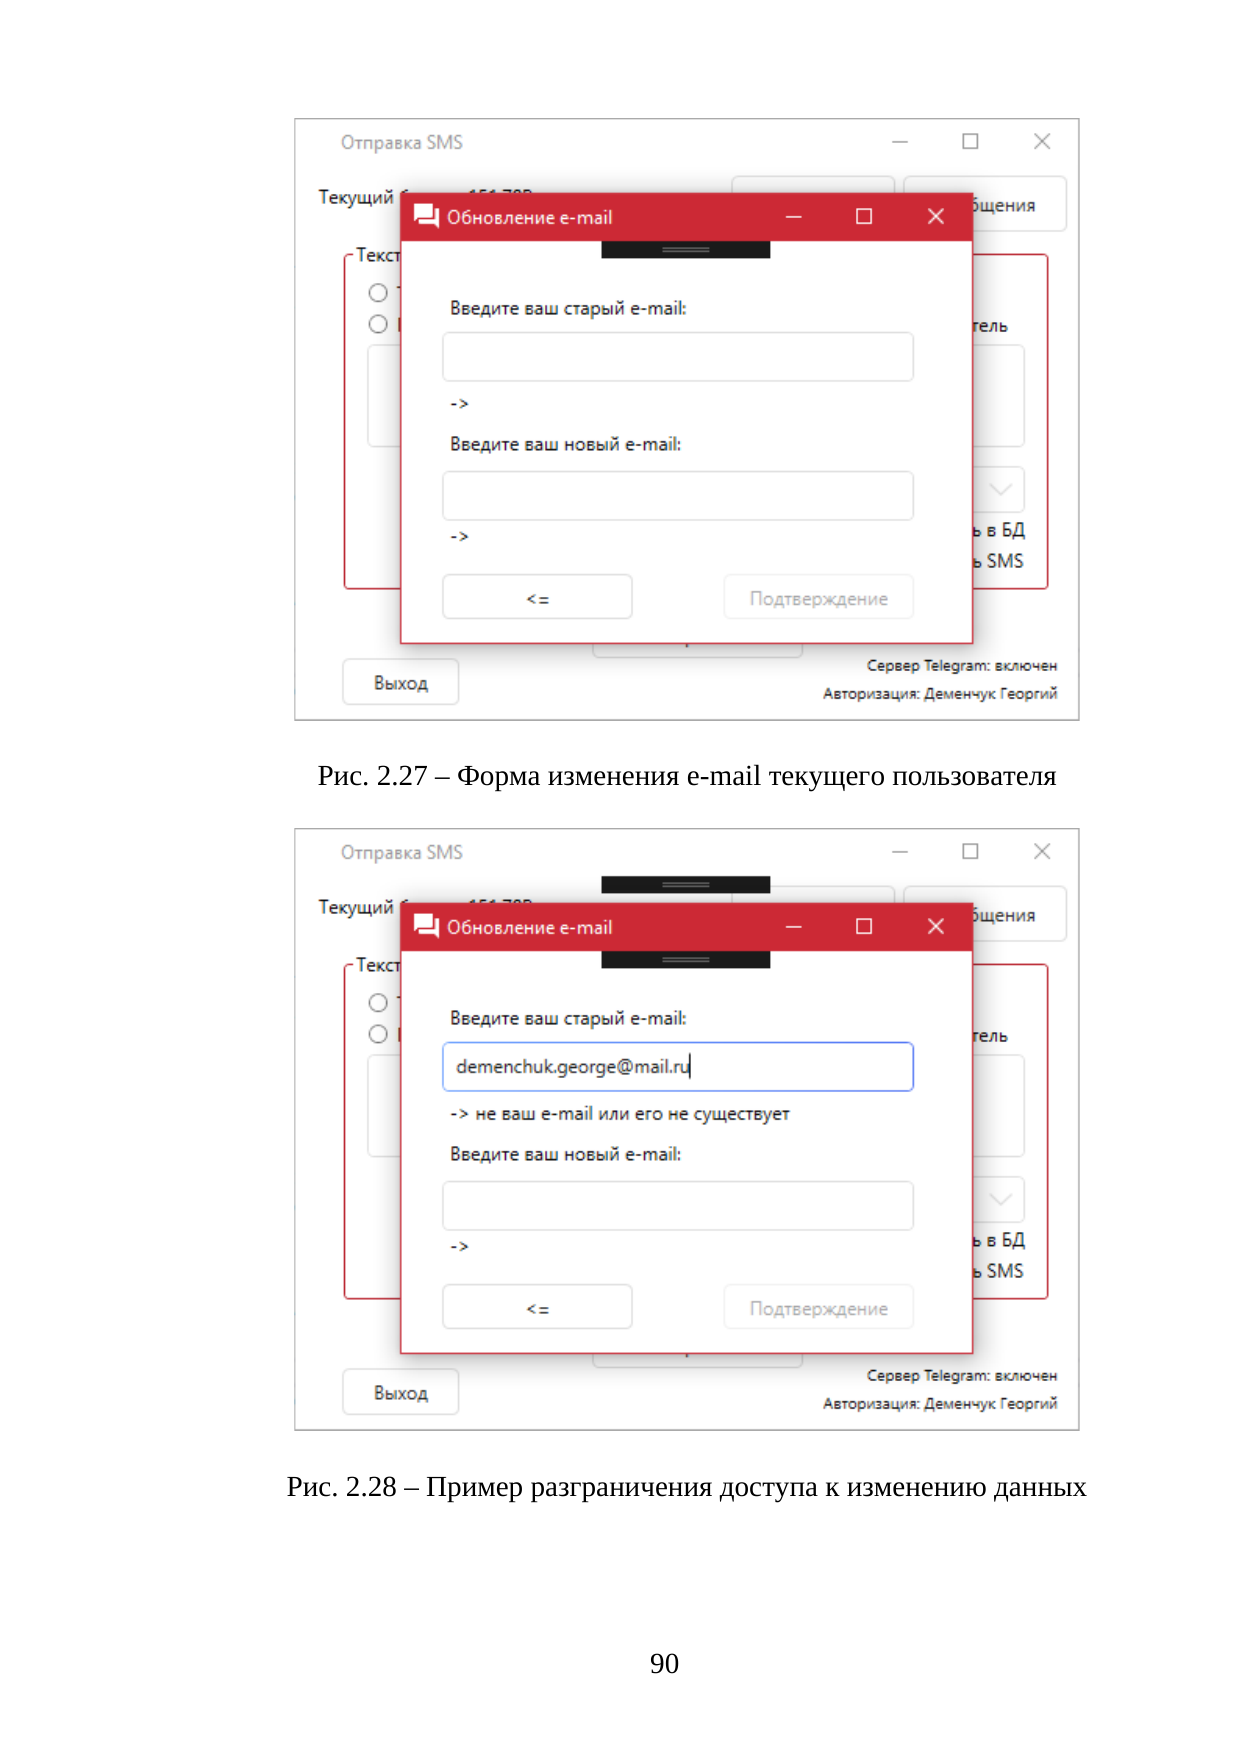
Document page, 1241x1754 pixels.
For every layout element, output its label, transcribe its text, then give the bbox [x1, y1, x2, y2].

text Рис. 2.28 – Пример разграничения доступа к изменению данных [222, 1469, 1152, 1502]
picture [294, 828, 1080, 1431]
picture [294, 118, 1080, 721]
text Рис. 2.27 – Форма изменения e-mail текущего пользователя [222, 758, 1152, 791]
